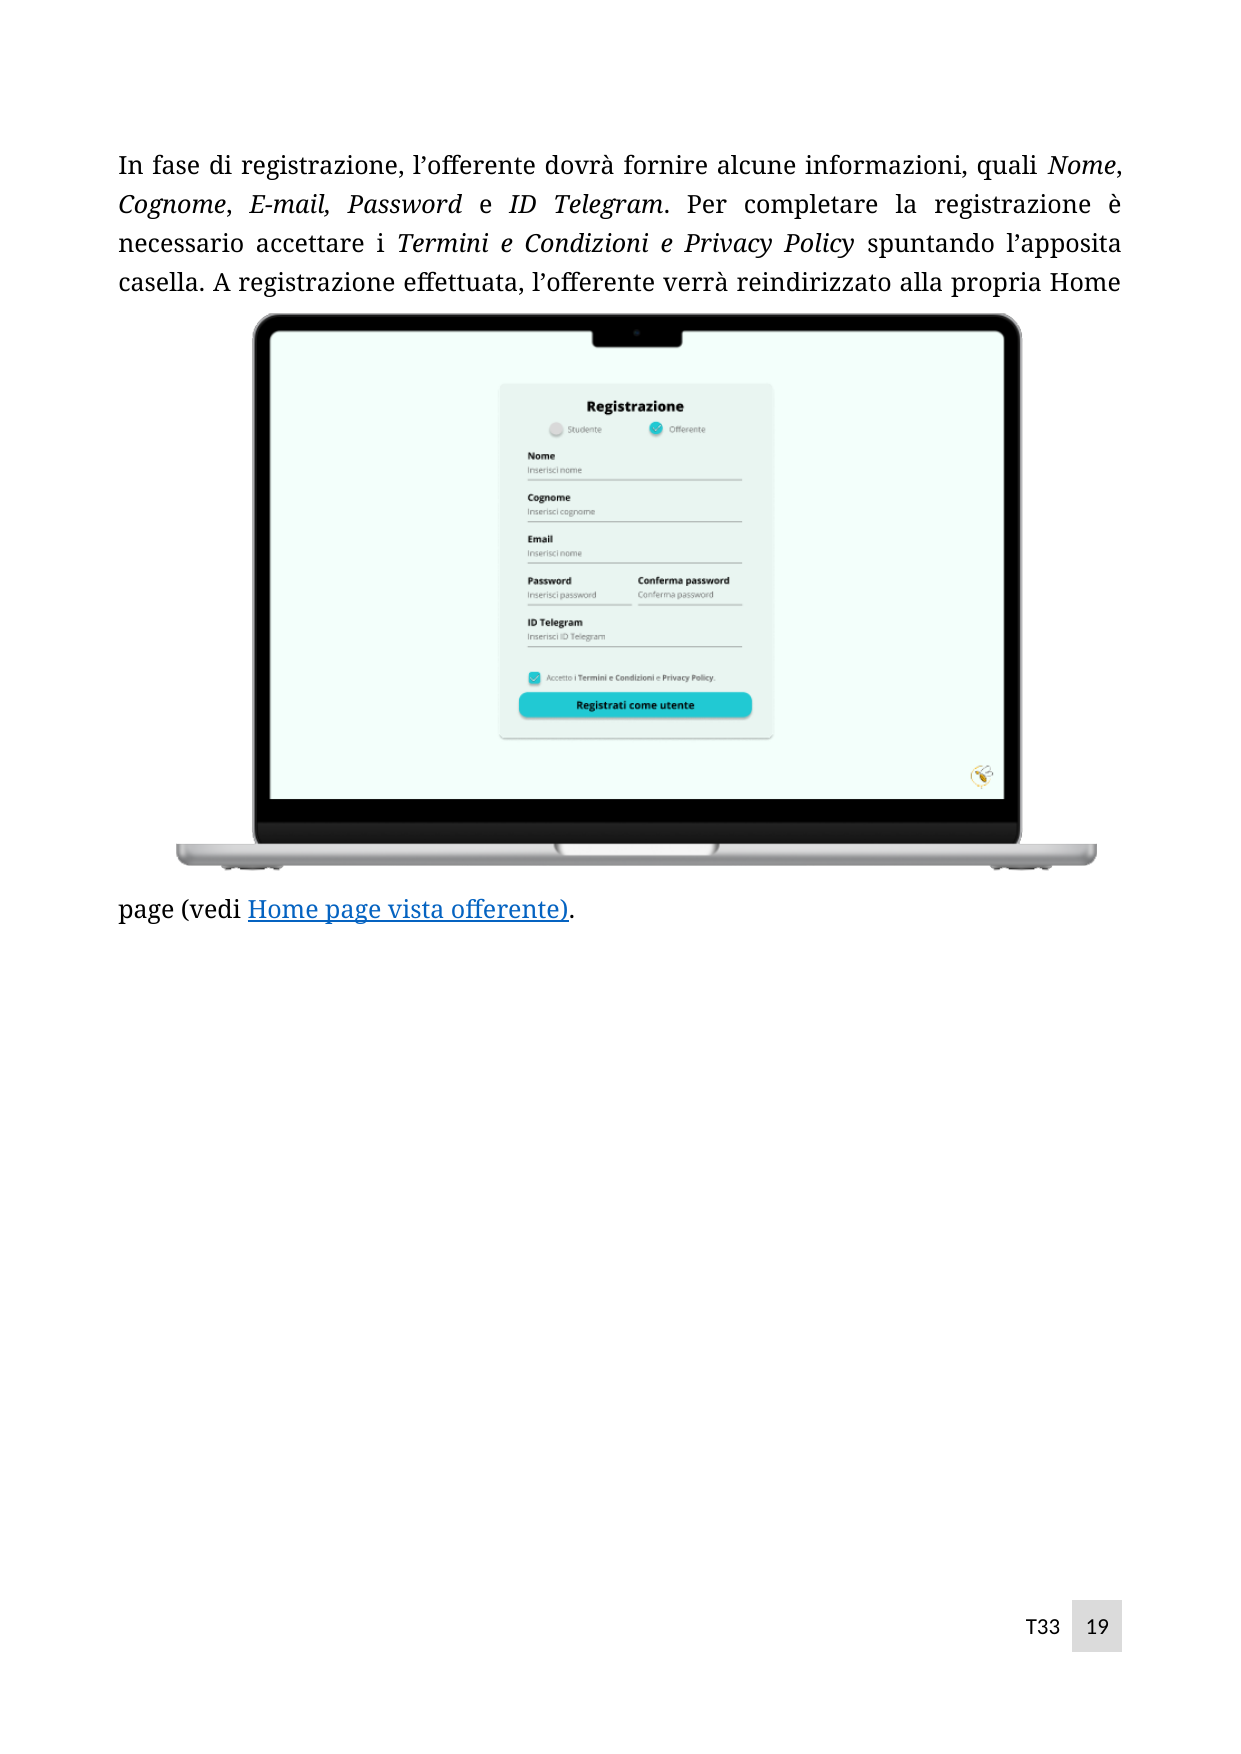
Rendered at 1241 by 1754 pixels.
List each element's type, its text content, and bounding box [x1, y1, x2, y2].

picture [171, 301, 1117, 892]
